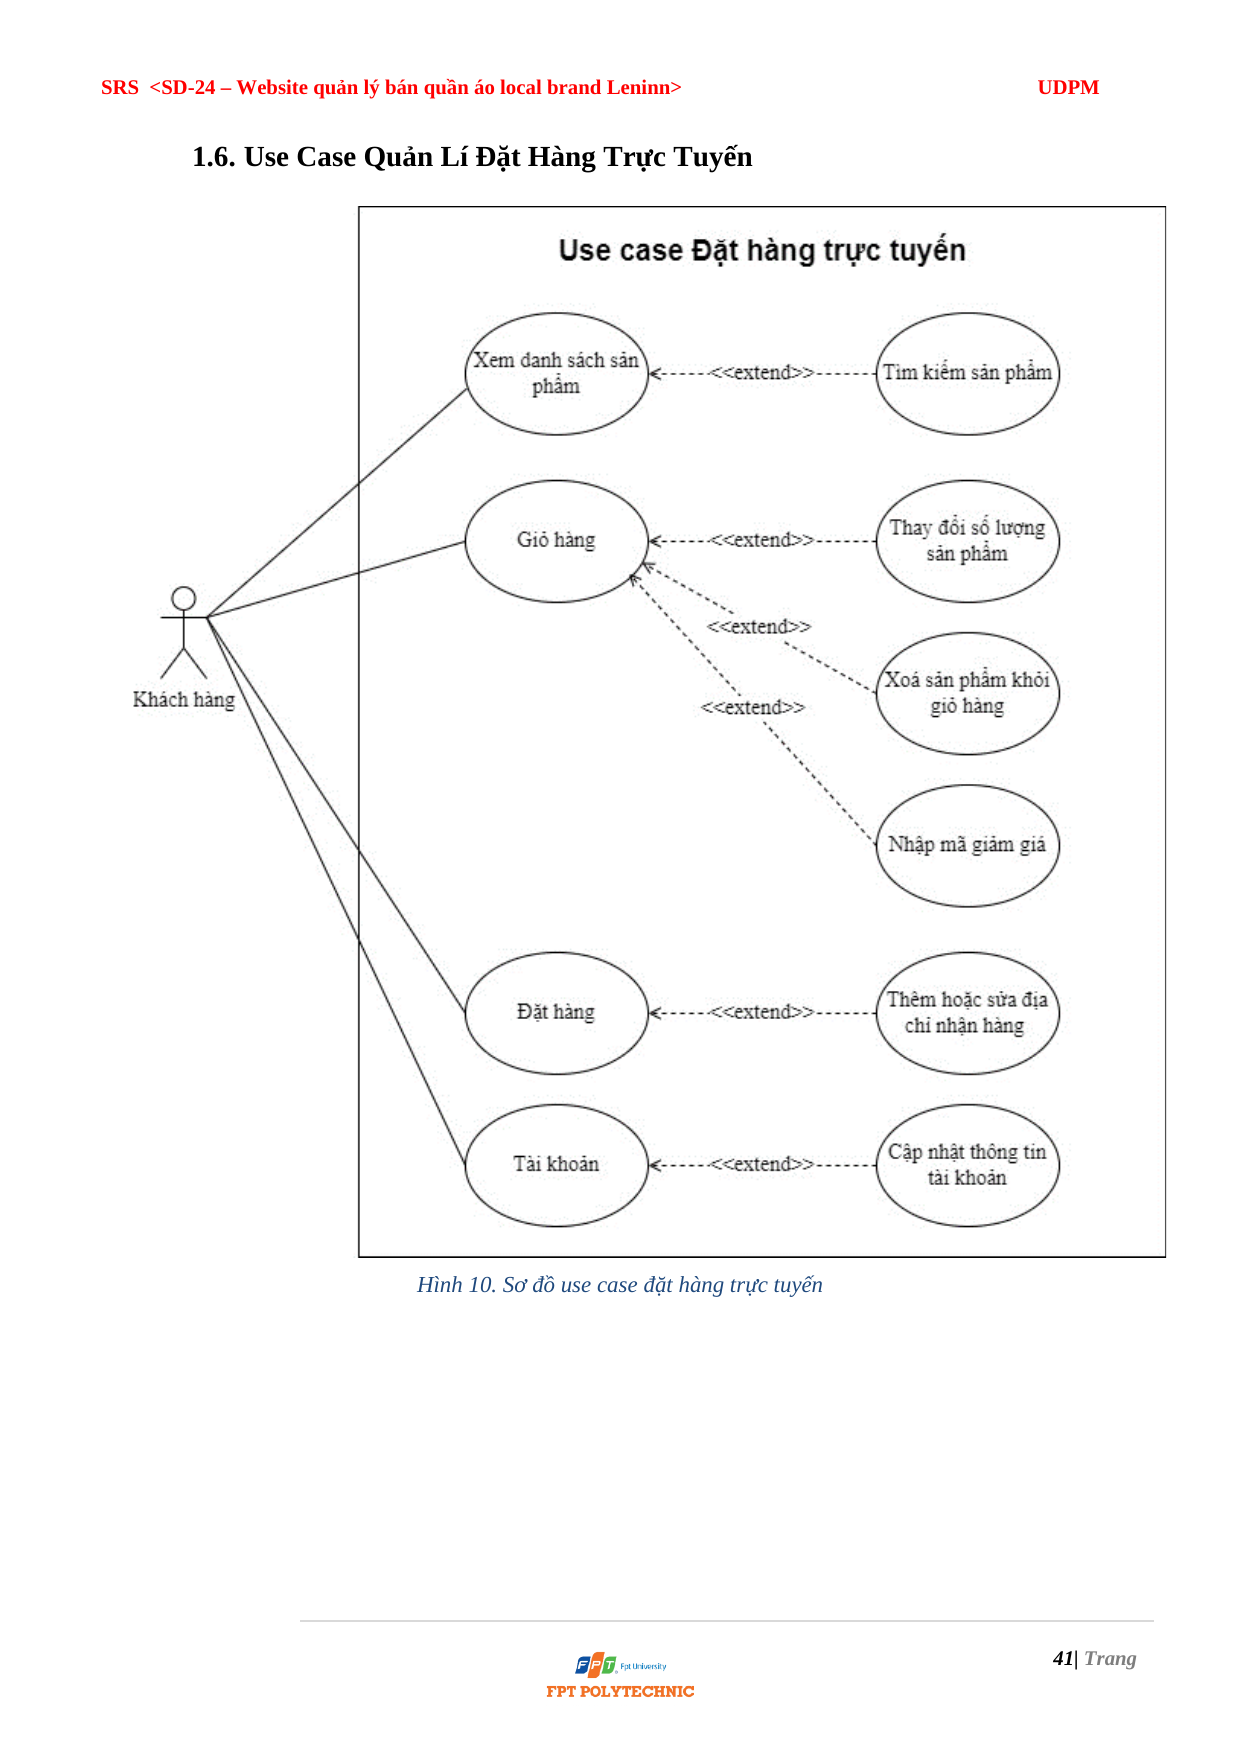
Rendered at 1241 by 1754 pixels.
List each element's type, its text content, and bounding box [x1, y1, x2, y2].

picture [133, 206, 1167, 1258]
picture [546, 1651, 694, 1706]
text Hình 10. Sơ đồ use case đặt hàng trực tuyến [14, 1271, 1226, 1297]
subtitle Use Case Quản Lí Đặt Hàng Trực Tuyến [192, 139, 1226, 173]
